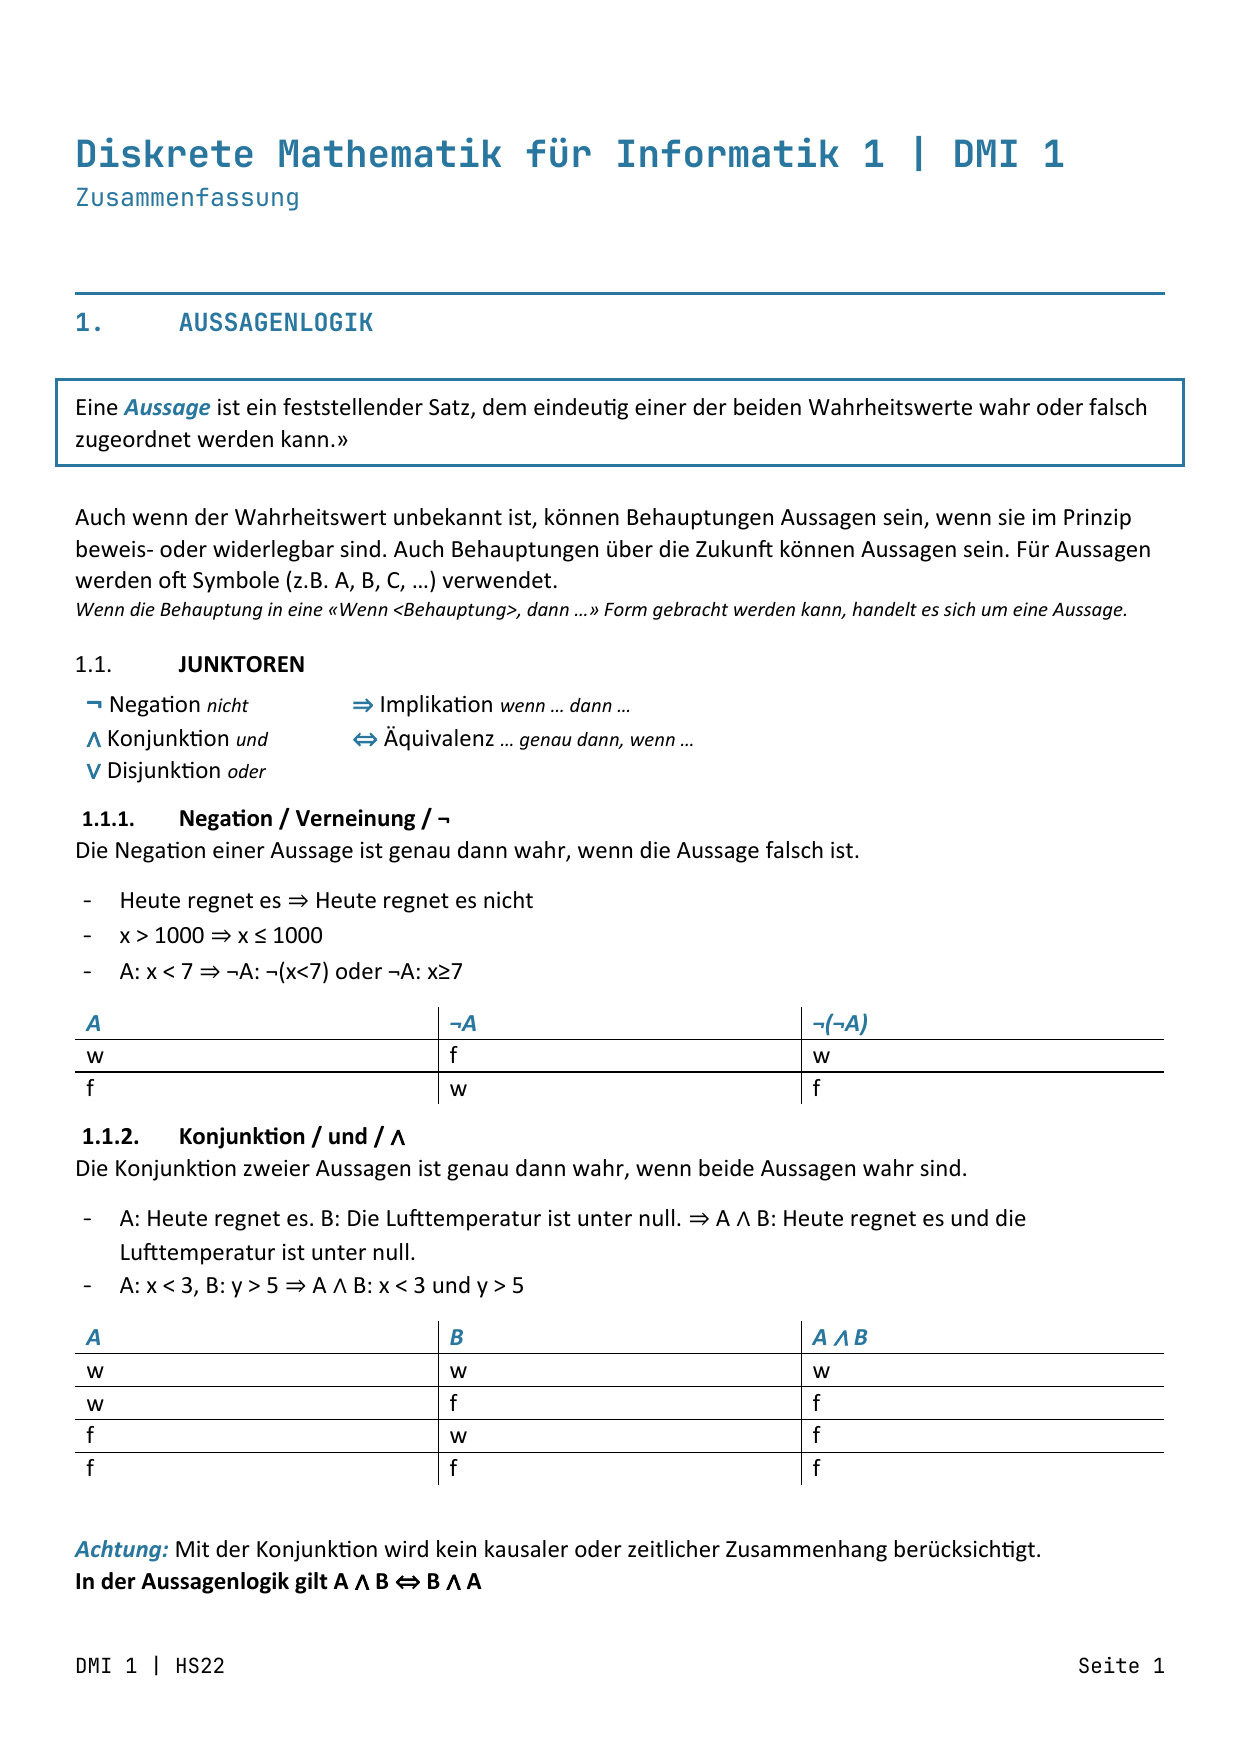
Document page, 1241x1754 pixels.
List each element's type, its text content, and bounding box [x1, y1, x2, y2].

table_cell f [802, 1420, 1164, 1452]
table_cell f [439, 1387, 801, 1419]
table_cell f [439, 1040, 801, 1071]
table_cell f [802, 1387, 1164, 1419]
text Die Negation einer Aussage ist genau dann wahr, wenn die Aussage falsch ist. [75, 834, 1165, 865]
table_cell f [802, 1073, 1164, 1104]
table_header B [439, 1321, 801, 1353]
table_header ¬(¬A) [802, 1007, 1164, 1038]
table_header ⇒ Implikation wenn … dann …¬ ⇔ Äquivalenz … genau dann, wenn … [341, 680, 1164, 786]
table_header A ∧ B [802, 1321, 1164, 1353]
table_header ¬ Negation nicht ∧ Konjunktion und ∨ Disjunktion oder [75, 680, 341, 786]
table_cell w [75, 1040, 438, 1071]
table_header A [75, 1321, 438, 1353]
text Negation / Verneinung / ¬ [82, 802, 1165, 833]
table_cell w [75, 1387, 438, 1419]
text Eine Aussage ist ein feststellender Satz, dem eindeutig einer der beiden Wahrheitswerte wahr oder falsch zugeordnet werden kann.» [58, 381, 1182, 464]
text x > 1000 ⇒ x ≤ 1000 [82, 918, 1165, 953]
table_cell f [75, 1420, 438, 1452]
table_cell w [439, 1073, 801, 1104]
text A: x < 7 ⇒ ¬A: ¬(x<7) oder ¬A: x≥7 [82, 954, 1165, 988]
table_cell f [439, 1453, 801, 1484]
table_header A [75, 1007, 438, 1038]
table_cell w [439, 1354, 801, 1386]
text Achtung: Mit der Konjunktion wird kein kausaler oder zeitlicher Zusammenhang berücksichtigt. In der Aussagenlogik gilt A ∧ B ⇔ B ∧ A [75, 1533, 1165, 1596]
text Heute regnet es ⇒ Heute regnet es nicht [82, 883, 1165, 917]
table_cell f [802, 1453, 1164, 1484]
table_cell f [75, 1073, 438, 1104]
text Konjunktion / und / ∧ [82, 1120, 1165, 1151]
table_cell w [802, 1354, 1164, 1386]
table_cell w [802, 1040, 1164, 1071]
table_cell w [75, 1354, 438, 1386]
subtitle Junktoren [74, 648, 1165, 679]
text Die Konjunktion zweier Aussagen ist genau dann wahr, wenn beide Aussagen wahr sind. [75, 1152, 1165, 1183]
subtitle Diskrete Mathematik für Informatik 1 | DMI 1 [75, 129, 1165, 179]
table_cell w [439, 1420, 801, 1452]
table_header ¬A [439, 1007, 801, 1038]
table_cell f [75, 1453, 438, 1484]
text A: Heute regnet es. B: Die Lufttemperatur ist unter null. ⇒ A ∧ B: Heute regnet es und die Lufttemperatur ist unter null. [82, 1201, 1165, 1267]
text Auch wenn der Wahrheitswert unbekannt ist, können Behauptungen Aussagen sein, wenn sie im Prinzip beweis- oder widerlegbar sind. Auch Behauptungen über die Zukunft können Aussagen sein. Für Aussagen werden oft Symbole (z.B. A, B, C, …) verwendet. Wenn die Behauptung in eine «Wenn <Behauptung>, dann …» Form gebracht werden kann, handelt es sich um eine Aussage. [75, 469, 1165, 622]
subtitle Aussagenlogik [75, 295, 1165, 339]
text A: x < 3, B: y > 5 ⇒ A ∧ B: x < 3 und y > 5 [82, 1268, 1165, 1303]
text Zusammenfassung [75, 181, 1165, 214]
